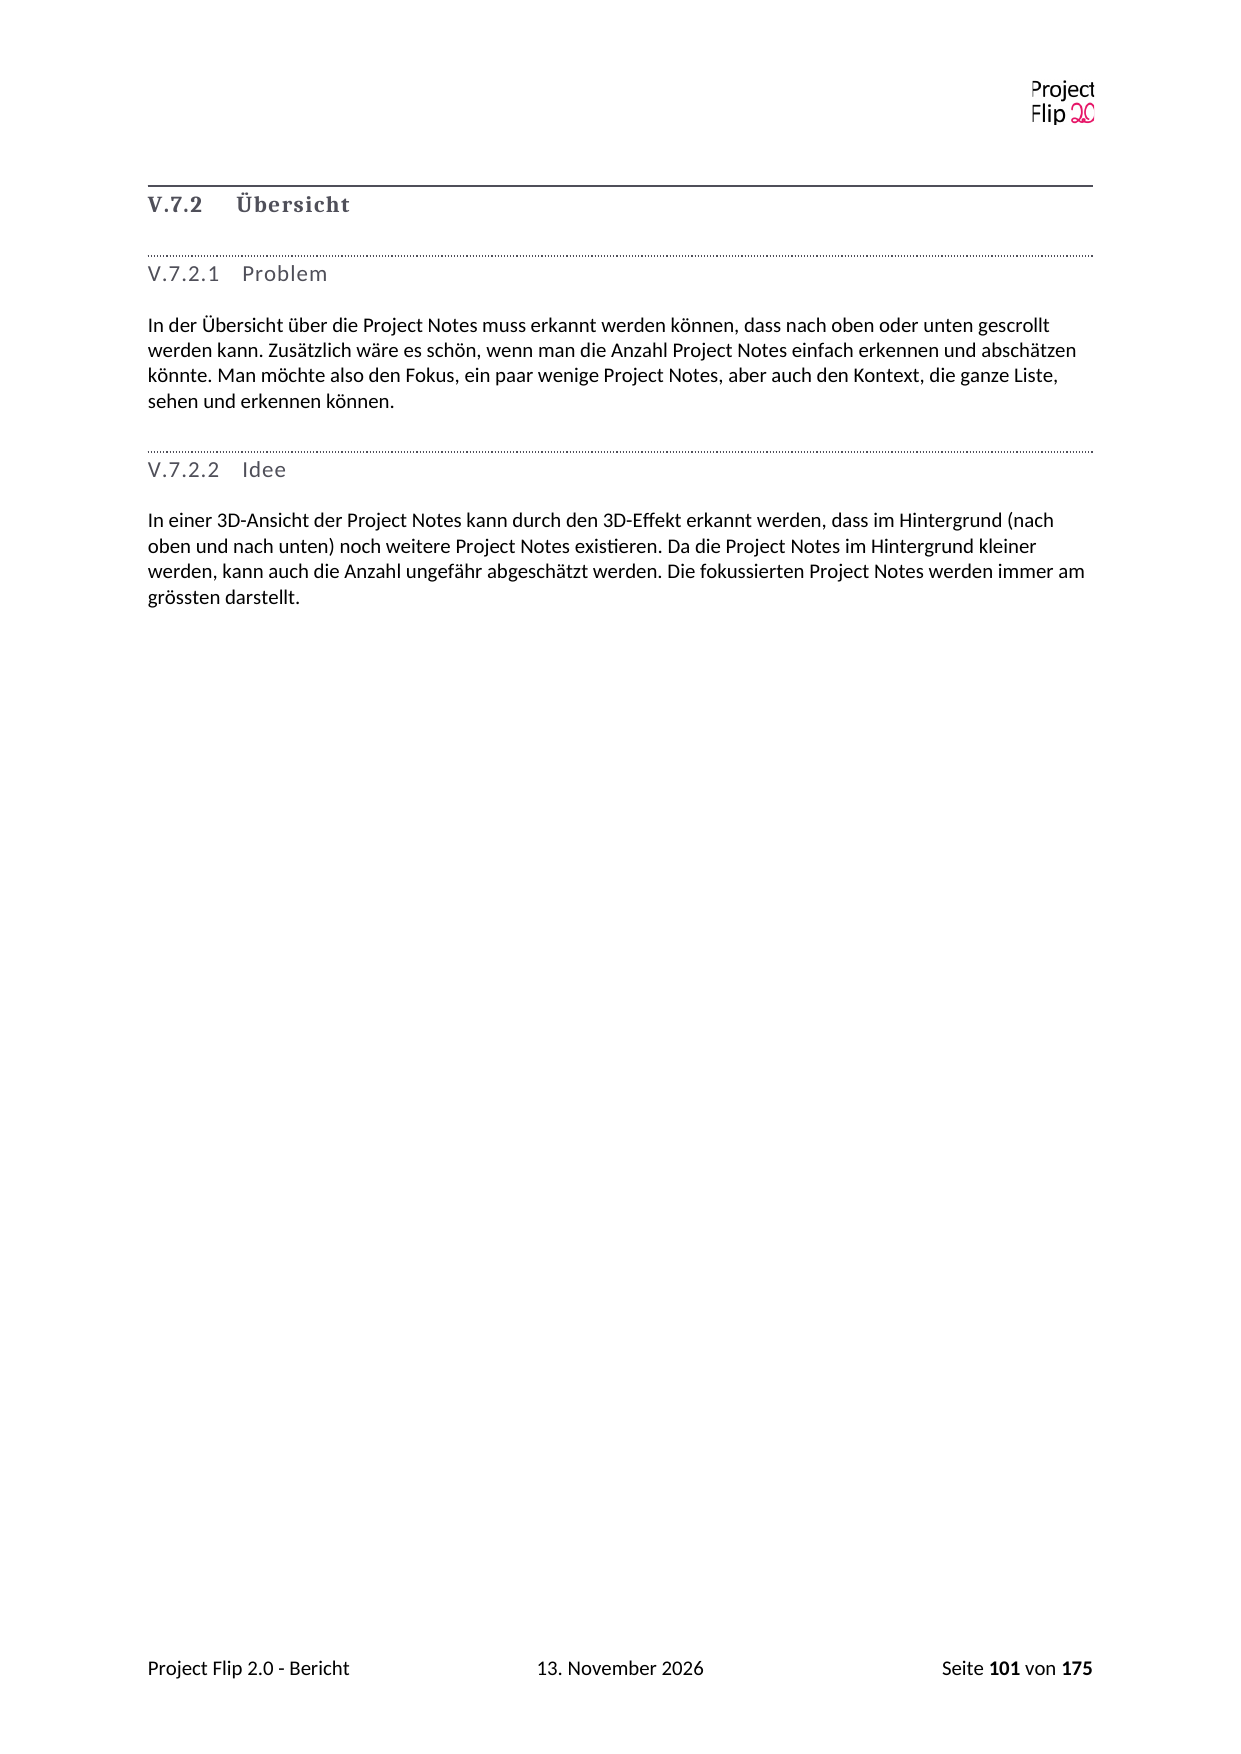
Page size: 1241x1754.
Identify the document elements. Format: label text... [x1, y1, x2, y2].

subtitle Idee [148, 451, 1093, 483]
text In einer 3D-Ansicht der Project Notes kann durch den 3D-Effekt erkannt werden, dass im Hintergrund (nach oben und nach unten) noch weitere Project Notes existieren. Da die Project Notes im Hintergrund kleiner werden, kann auch die Anzahl ungefähr abgeschätzt werden. Die fokussierten Project Notes werden immer am grössten darstellt. [148, 508, 1093, 609]
subtitle Übersicht [148, 187, 1093, 218]
picture [1081, 79, 1097, 124]
subtitle Problem [148, 255, 1093, 287]
text In der Übersicht über die Project Notes muss erkannt werden können, dass nach oben oder unten gescrollt werden kann. Zusätzlich wäre es schön, wenn man die Anzahl Project Notes einfach erkennen und abschätzen könnte. Man möchte also den Fokus, ein paar wenige Project Notes, aber auch den Kontext, die ganze Liste, sehen und erkennen können. [148, 312, 1093, 413]
